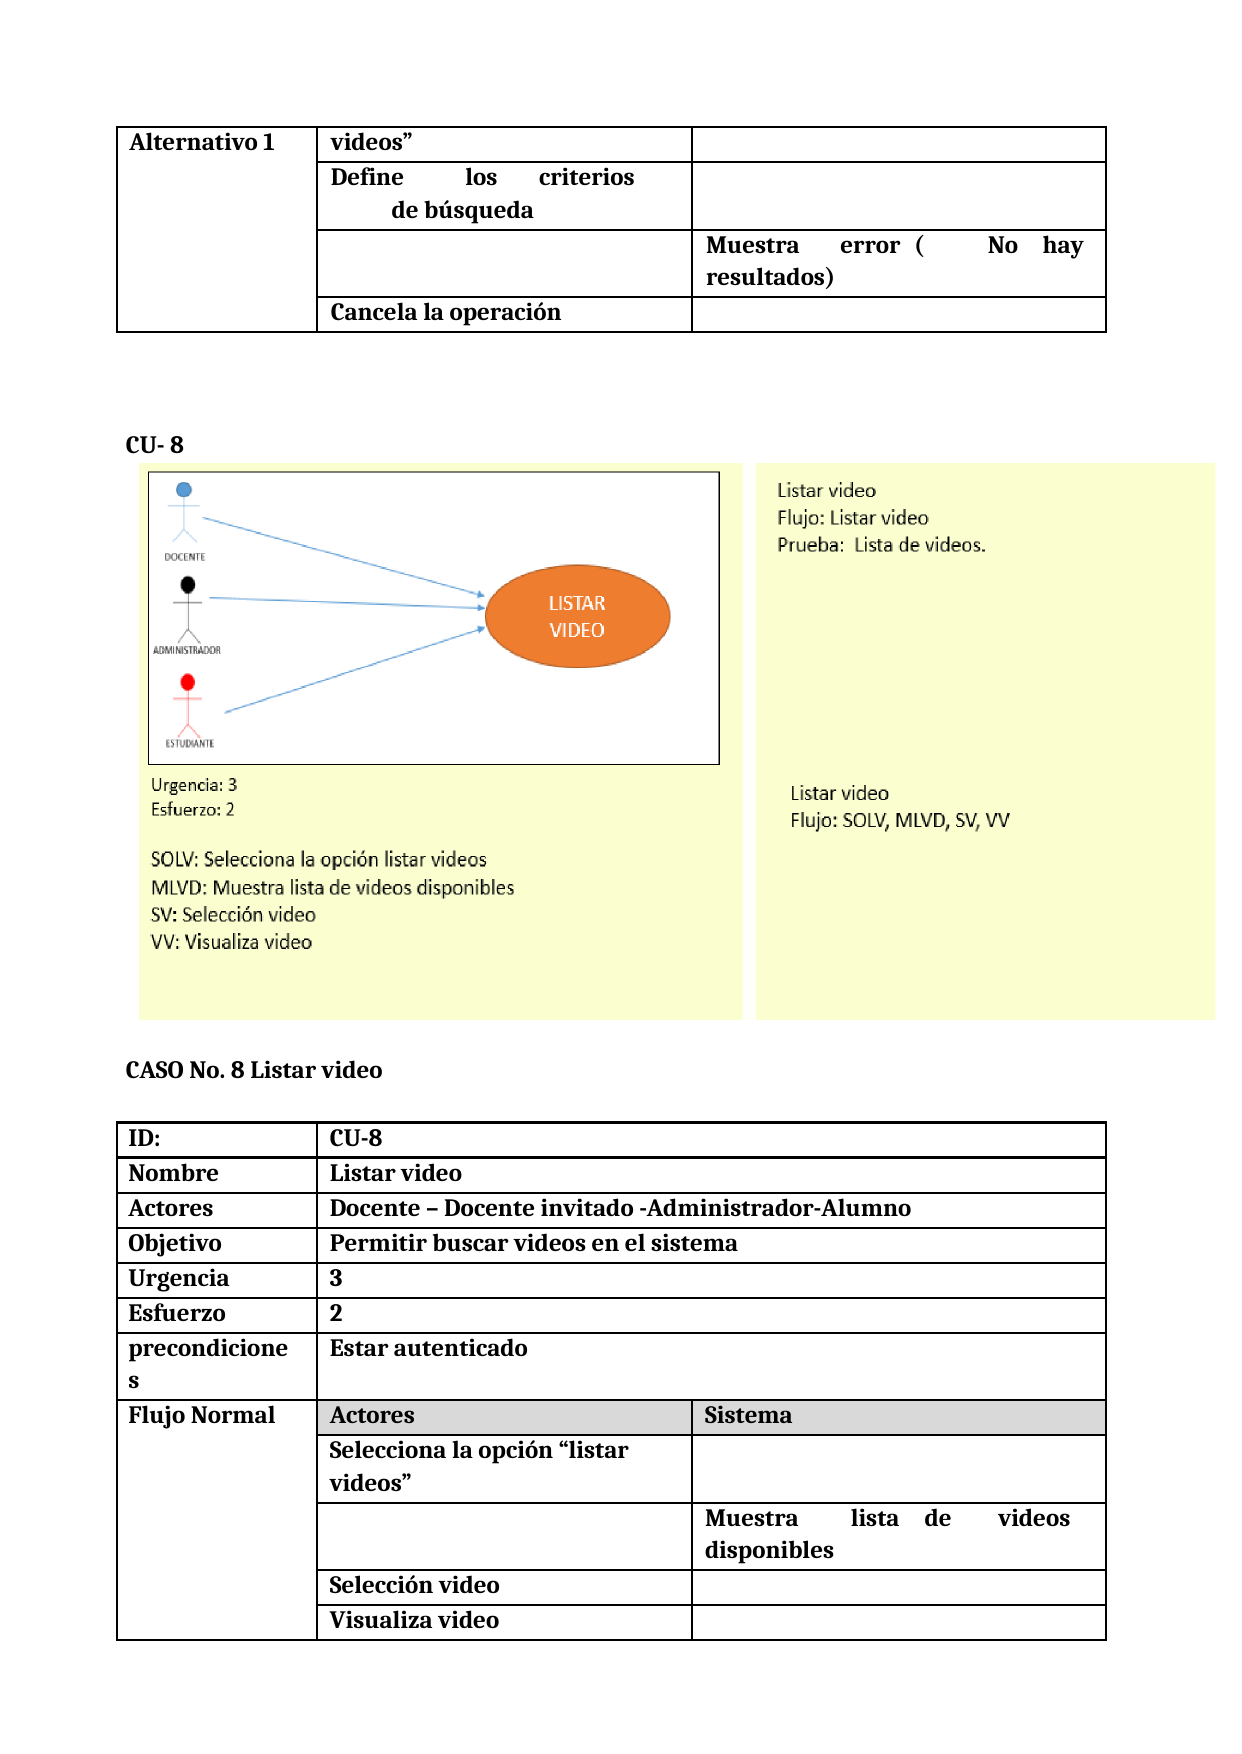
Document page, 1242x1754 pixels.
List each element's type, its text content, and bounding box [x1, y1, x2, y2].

table_cell [693, 298, 1041, 331]
table_header CU-8 [318, 1124, 1105, 1156]
table_cell Selecciona la opción “listar videos” [318, 1436, 691, 1502]
table_cell [318, 1504, 691, 1569]
table_cell [693, 1571, 1105, 1604]
table_cell [318, 231, 691, 296]
table_cell [693, 1436, 1105, 1502]
table_cell [693, 128, 1041, 161]
table_cell Sistema [693, 1401, 1105, 1434]
table_cell Flujo Alternativo 1 [118, 128, 316, 331]
table_cell [1041, 163, 1105, 229]
table_cell hay [1041, 231, 1105, 296]
table_cell Estar autenticado [318, 1334, 1105, 1399]
table_cell [1041, 128, 1105, 161]
table_cell 2 [318, 1299, 1105, 1332]
table_cell Objetivo [118, 1229, 316, 1262]
table_cell Docente – Docente invitado -Administrador-Alumno [318, 1194, 1105, 1227]
table_cell Flujo Normal [118, 1401, 316, 1639]
table_cell Define los criterios de búsqueda [318, 163, 691, 229]
table_cell Urgencia [118, 1264, 316, 1297]
table_cell Listar video [318, 1159, 1105, 1192]
table_cell 3 [318, 1264, 1105, 1297]
table_cell Selección video [318, 1571, 691, 1604]
picture [138, 462, 1216, 1020]
table_cell Esfuerzo [118, 1299, 316, 1332]
table_cell Permitir buscar videos en el sistema [318, 1229, 1105, 1262]
table_cell Visualiza video [318, 1606, 691, 1639]
table_cell Actores [118, 1194, 316, 1227]
table_cell [1041, 298, 1105, 331]
table_cell [693, 163, 1041, 229]
text CASO No. 8 Listar video [126, 1056, 1224, 1084]
table_cell Nombre [118, 1159, 316, 1192]
table_cell Muestra error ( No resultados) [693, 231, 1041, 296]
table_cell Muestra lista de videos disponibles [693, 1504, 1105, 1569]
table_cell precondicione s [118, 1334, 316, 1399]
table_cell [693, 1606, 1105, 1639]
table_cell Cancela la operación [318, 298, 691, 331]
table_header ID: [118, 1124, 316, 1156]
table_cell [318, 128, 691, 161]
text CU- 8 [126, 431, 1224, 459]
table_cell Actores [318, 1401, 691, 1434]
